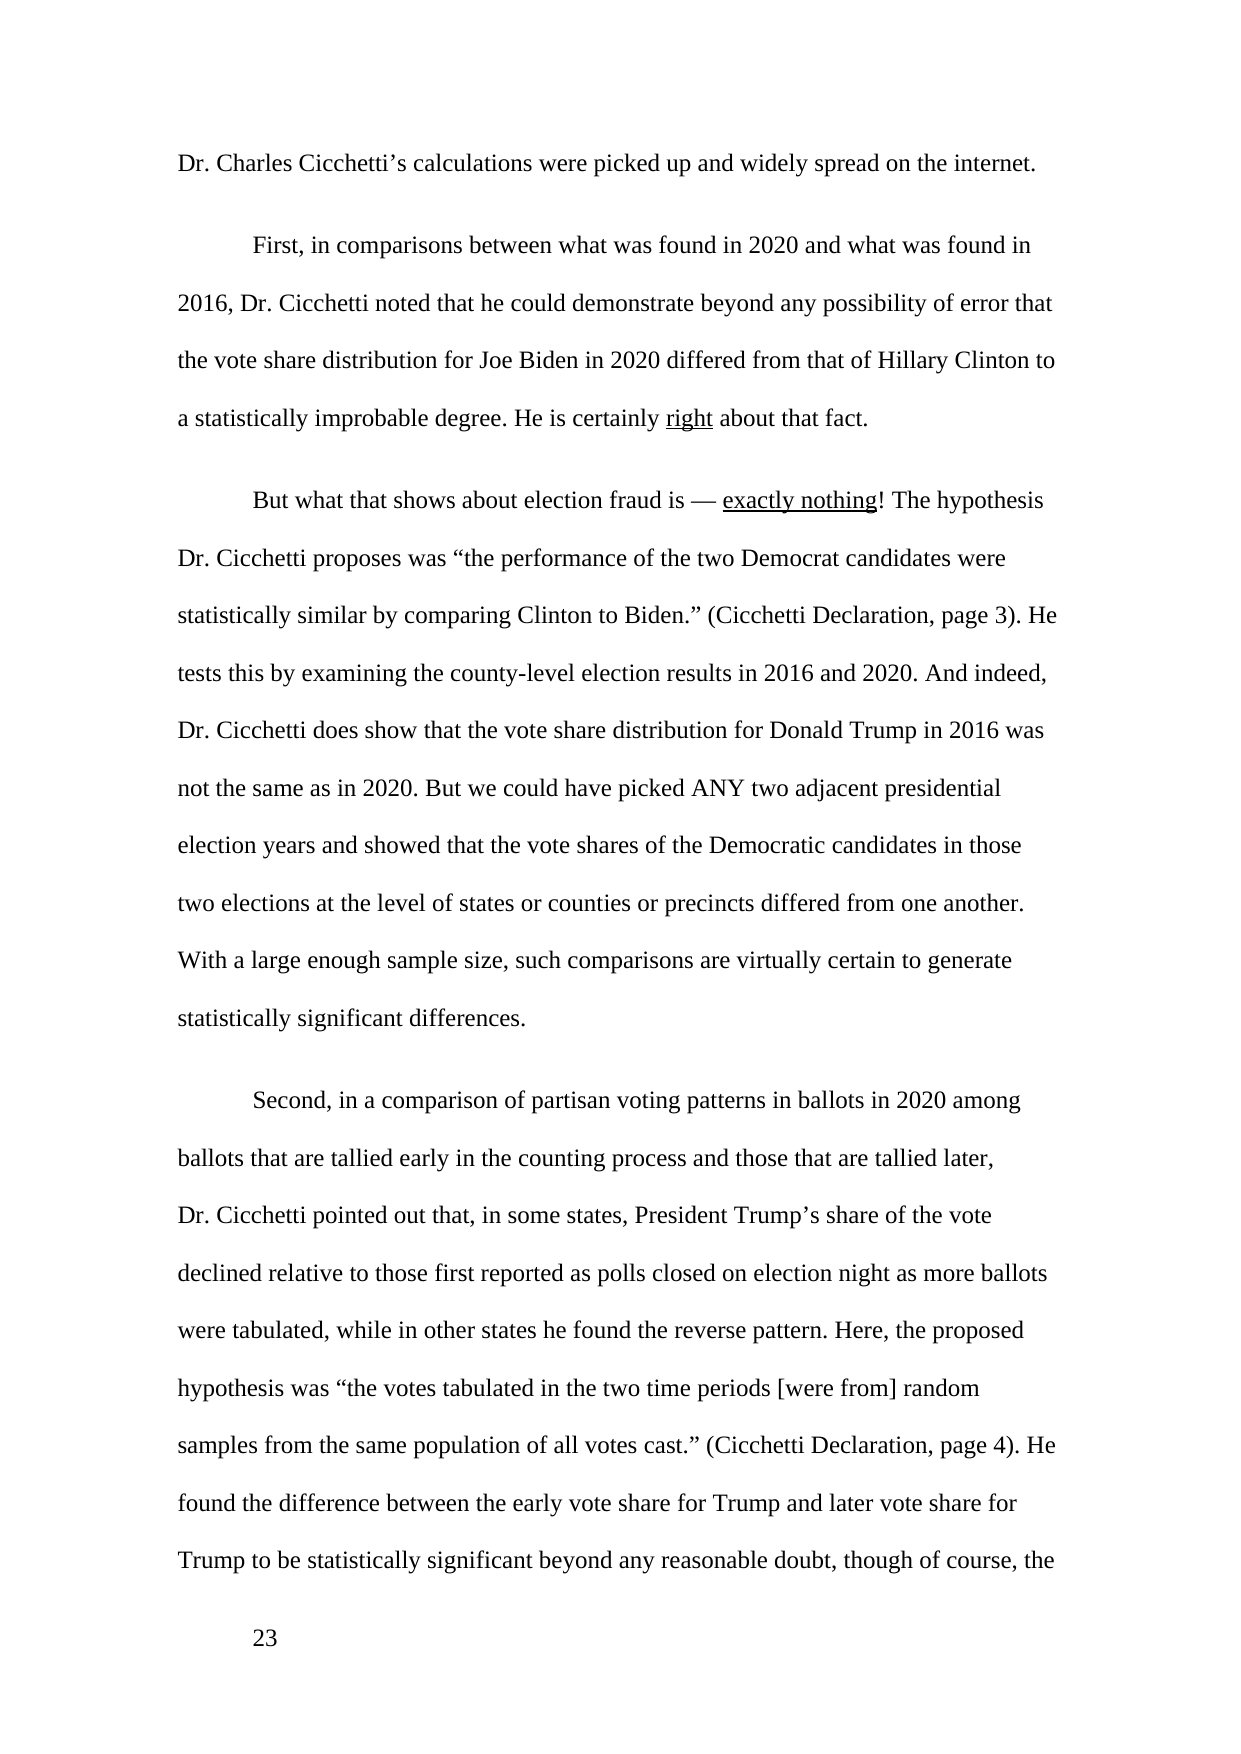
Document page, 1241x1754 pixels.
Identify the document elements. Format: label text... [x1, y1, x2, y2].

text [177, 1085, 1063, 1574]
text But what that shows about election fraud is — exactly nothing! The hypothesis Dr. Cicchetti proposes was “the performance of the two Democrat candidates were statistically similar by comparing Clinton to Biden.” (Cicchetti Declaration, page 3). He tests this by examining the county-level election results in 2016 and 2020. And indeed, Dr. Cicchetti does show that the vote share distribution for Donald Trump in 2016 was not the same as in 2020. But we could have picked ANY two adjacent presidential election years and showed that the vote shares of the Democratic candidates in those two elections at the level of states or counties or precincts differed from one another. With a large enough sample size, such comparisons are virtually certain to generate statistically significant differences. [177, 485, 1063, 1031]
text First, in comparisons between what was found in 2020 and what was found in 2016, Dr. Cicchetti noted that he could demonstrate beyond any possibility of error that the vote share distribution for Joe Biden in 2020 differed from that of Hillary Clinton to a statistically improbable degree. He is certainly right about that fact. [177, 230, 1063, 431]
